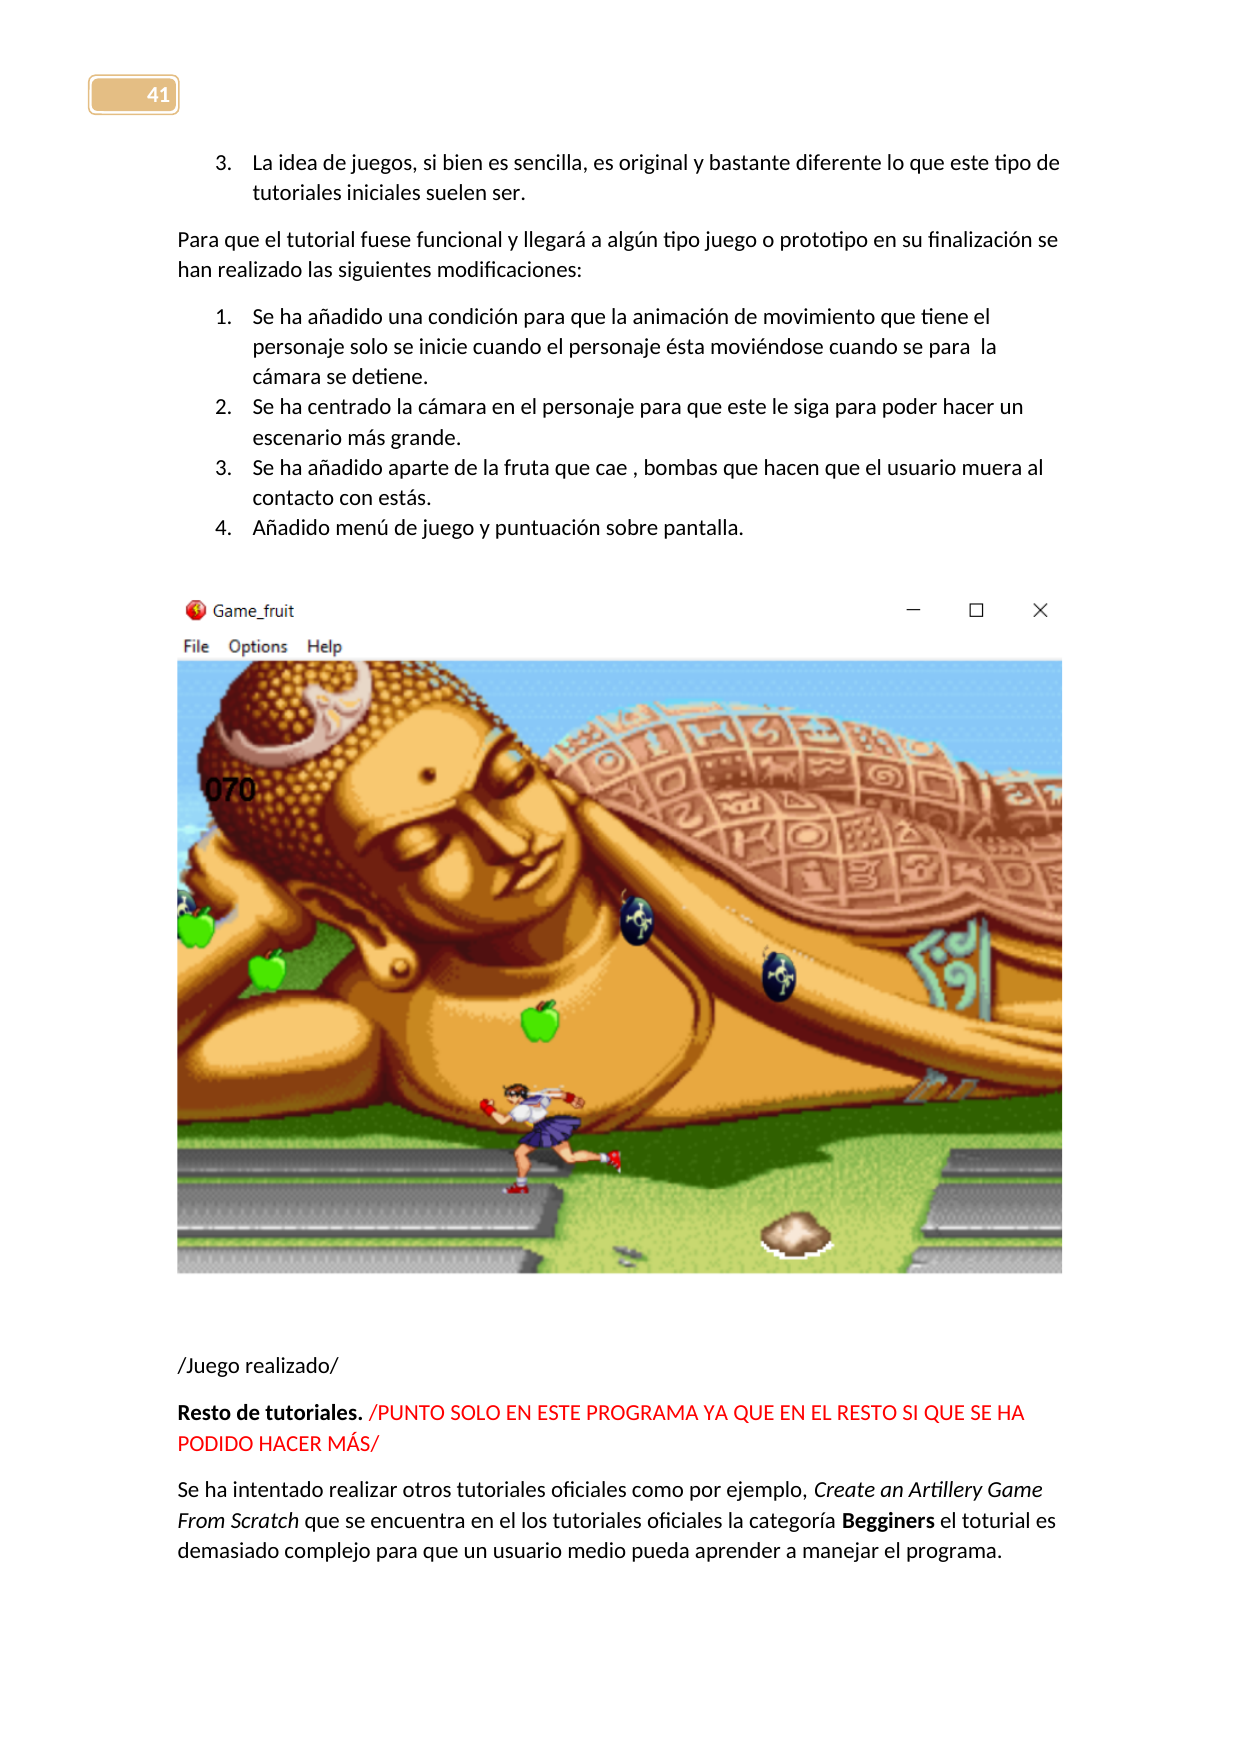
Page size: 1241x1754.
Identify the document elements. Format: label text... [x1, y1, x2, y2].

text /Juego realizado/ [177, 1352, 1063, 1380]
list La idea de juegos, si bien es sencilla, es original y bastante diferente lo que este tipo de tutoriales iniciales suelen ser. [215, 148, 1063, 206]
list Añadido menú de juego y puntuación sobre pantalla. [215, 513, 1063, 541]
list Se ha añadido aparte de la fruta que cae , bombas que hacen que el usuario muera al contacto con estás. [215, 453, 1063, 511]
text Se ha intentado realizar otros tutoriales oficiales como por ejemplo, Create an Artillery Game From Scratch que se encuentra en el los tutoriales oficiales la categoría Begginers el toturial es demasiado complejo para que un usuario medio pueda aprender a manejar el programa. [177, 1476, 1063, 1564]
text Para que el tutorial fuese funcional y llegará a algún tipo juego o prototipo en su finalización se han realizado las siguientes modificaciones: [177, 225, 1063, 283]
picture [177, 590, 1063, 1333]
text Resto de tutoriales. /PUNTO SOLO EN ESTE PROGRAMA YA QUE EN EL RESTO SI QUE SE HA PODIDO HACER MÁS/ [177, 1398, 1063, 1457]
list Se ha centrado la cámara en el personaje para que este le siga para poder hacer un escenario más grande. [215, 392, 1063, 451]
list Se ha añadido una condición para que la animación de movimiento que tiene el personaje solo se inicie cuando el personaje ésta moviéndose cuando se para la cámara se detiene. [215, 302, 1063, 390]
